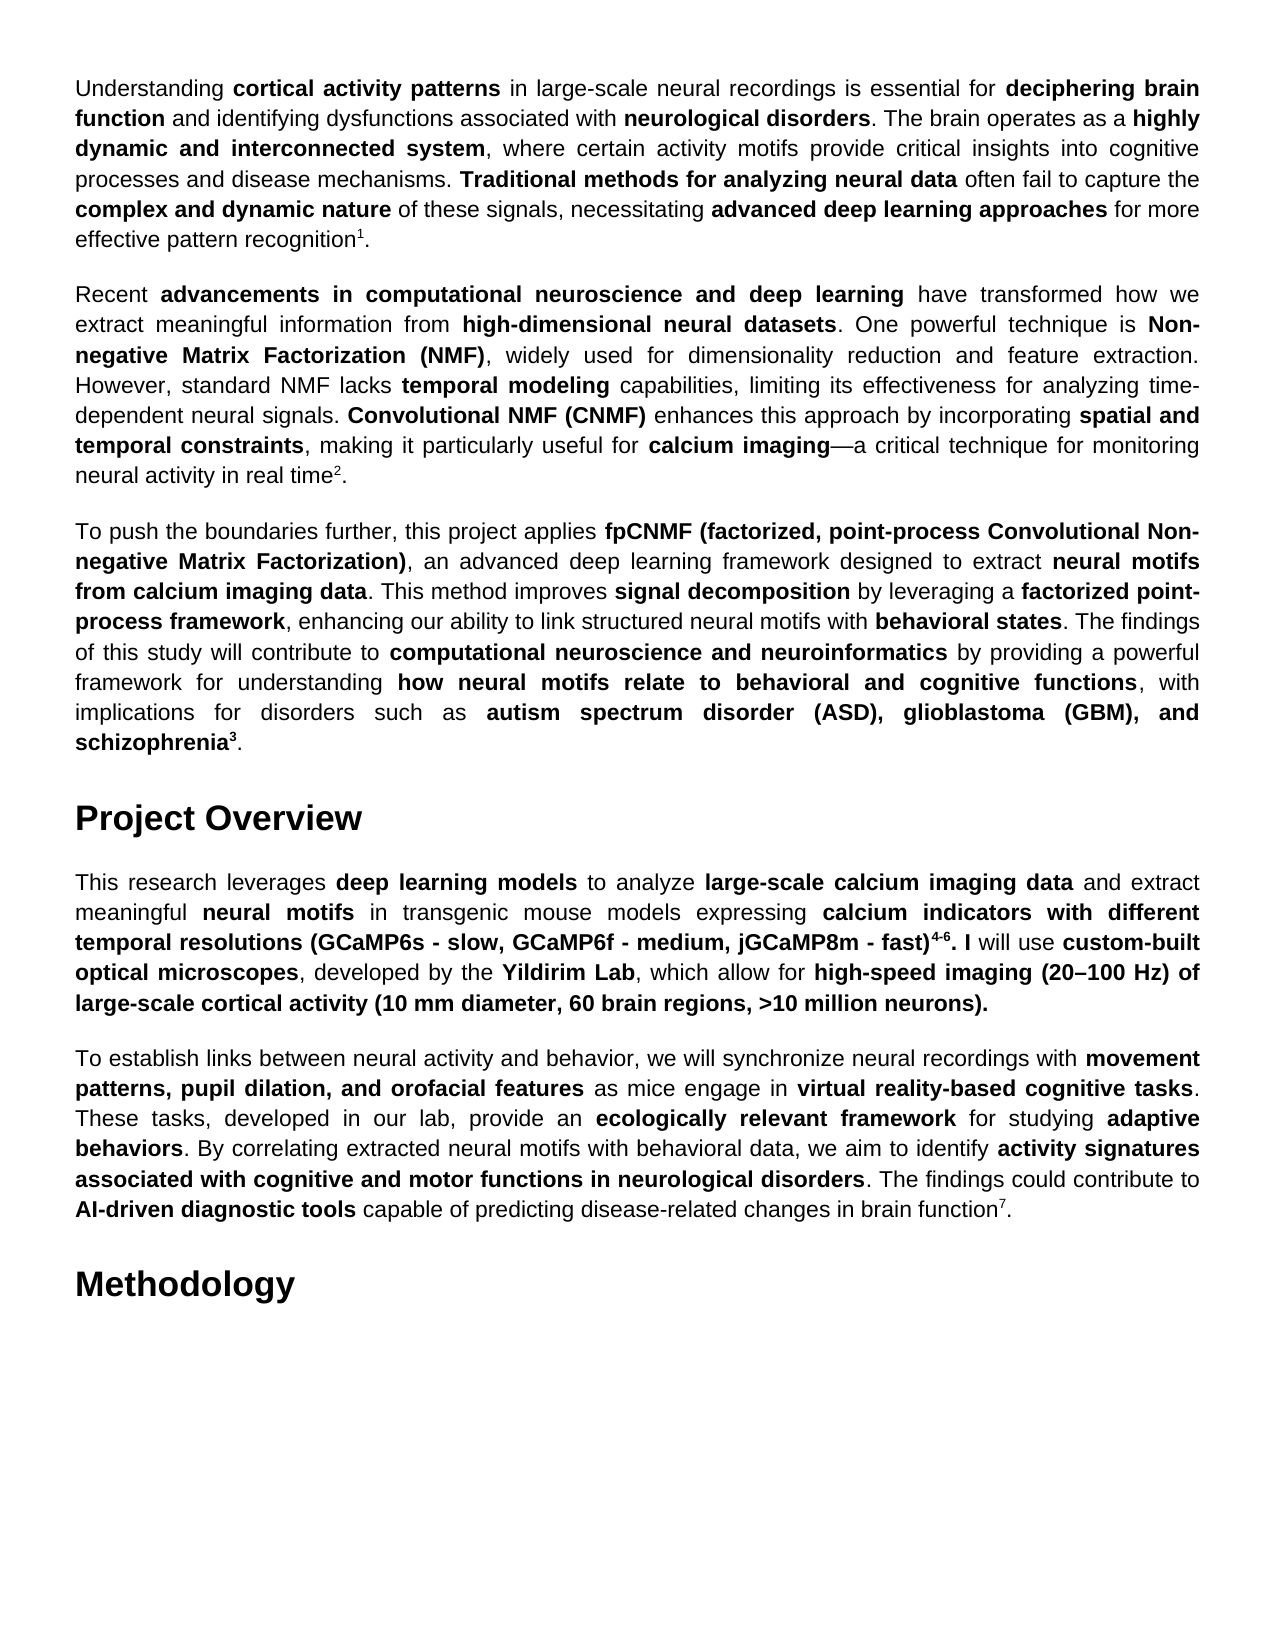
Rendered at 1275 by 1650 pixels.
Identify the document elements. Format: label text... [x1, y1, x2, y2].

text To push the boundaries further, this project applies fpCNMF (factorized, point-process Convolutional Non-negative Matrix Factorization), an advanced deep learning framework designed to extract neural motifs from calcium imaging data. This method improves signal decomposition by leveraging a factorized point-process framework, enhancing our ability to link structured neural motifs with behavioral states. The findings of this study will contribute to computational neuroscience and neuroinformatics by providing a powerful framework for understanding how neural motifs relate to behavioral and cognitive functions, with implications for disorders such as autism spectrum disorder (ASD), glioblastoma (GBM), and schizophrenia3. [75, 518, 1200, 756]
text Recent advancements in computational neuroscience and deep learning have transformed how we extract meaningful information from high-dimensional neural datasets. One powerful technique is Non-negative Matrix Factorization (NMF), widely used for dimensionality reduction and feature extraction. However, standard NMF lacks temporal modeling capabilities, limiting its effectiveness for analyzing time-dependent neural signals. Convolutional NMF (CNMF) enhances this approach by incorporating spatial and temporal constraints, making it particularly useful for calcium imaging—a critical technique for monitoring neural activity in real time2. [75, 281, 1200, 489]
text This research leverages deep learning models to analyze large-scale calcium imaging data and extract meaningful neural motifs in transgenic mouse models expressing calcium indicators with different temporal resolutions (GCaMP6s - slow, GCaMP6f - medium, jGCaMP8m - fast)4-6. I will use custom-built optical microscopes, developed by the Yildirim Lab, which allow for high-speed imaging (20–100 Hz) of large-scale cortical activity (10 mm diameter, 60 brain regions, >10 million neurons). [75, 869, 1200, 1016]
subtitle Methodology [75, 1263, 1200, 1304]
subtitle Project Overview [75, 797, 1200, 838]
text Understanding cortical activity patterns in large-scale neural recordings is essential for deciphering brain function and identifying dysfunctions associated with neurological disorders. The brain operates as a highly dynamic and interconnected system, where certain activity motifs provide critical insights into cognitive processes and disease mechanisms. Traditional methods for analyzing neural data often fail to capture the complex and dynamic nature of these signals, necessitating advanced deep learning approaches for more effective pattern recognition1. [75, 75, 1200, 252]
text To establish links between neural activity and behavior, we will synchronize neural recordings with movement patterns, pupil dilation, and orofacial features as mice engage in virtual reality-based cognitive tasks. These tasks, developed in our lab, provide an ecologically relevant framework for studying adaptive behaviors. By correlating extracted neural motifs with behavioral data, we aim to identify activity signatures associated with cognitive and motor functions in neurological disorders. The findings could contribute to AI-driven diagnostic tools capable of predicting disease-related changes in brain function7. [75, 1045, 1200, 1222]
